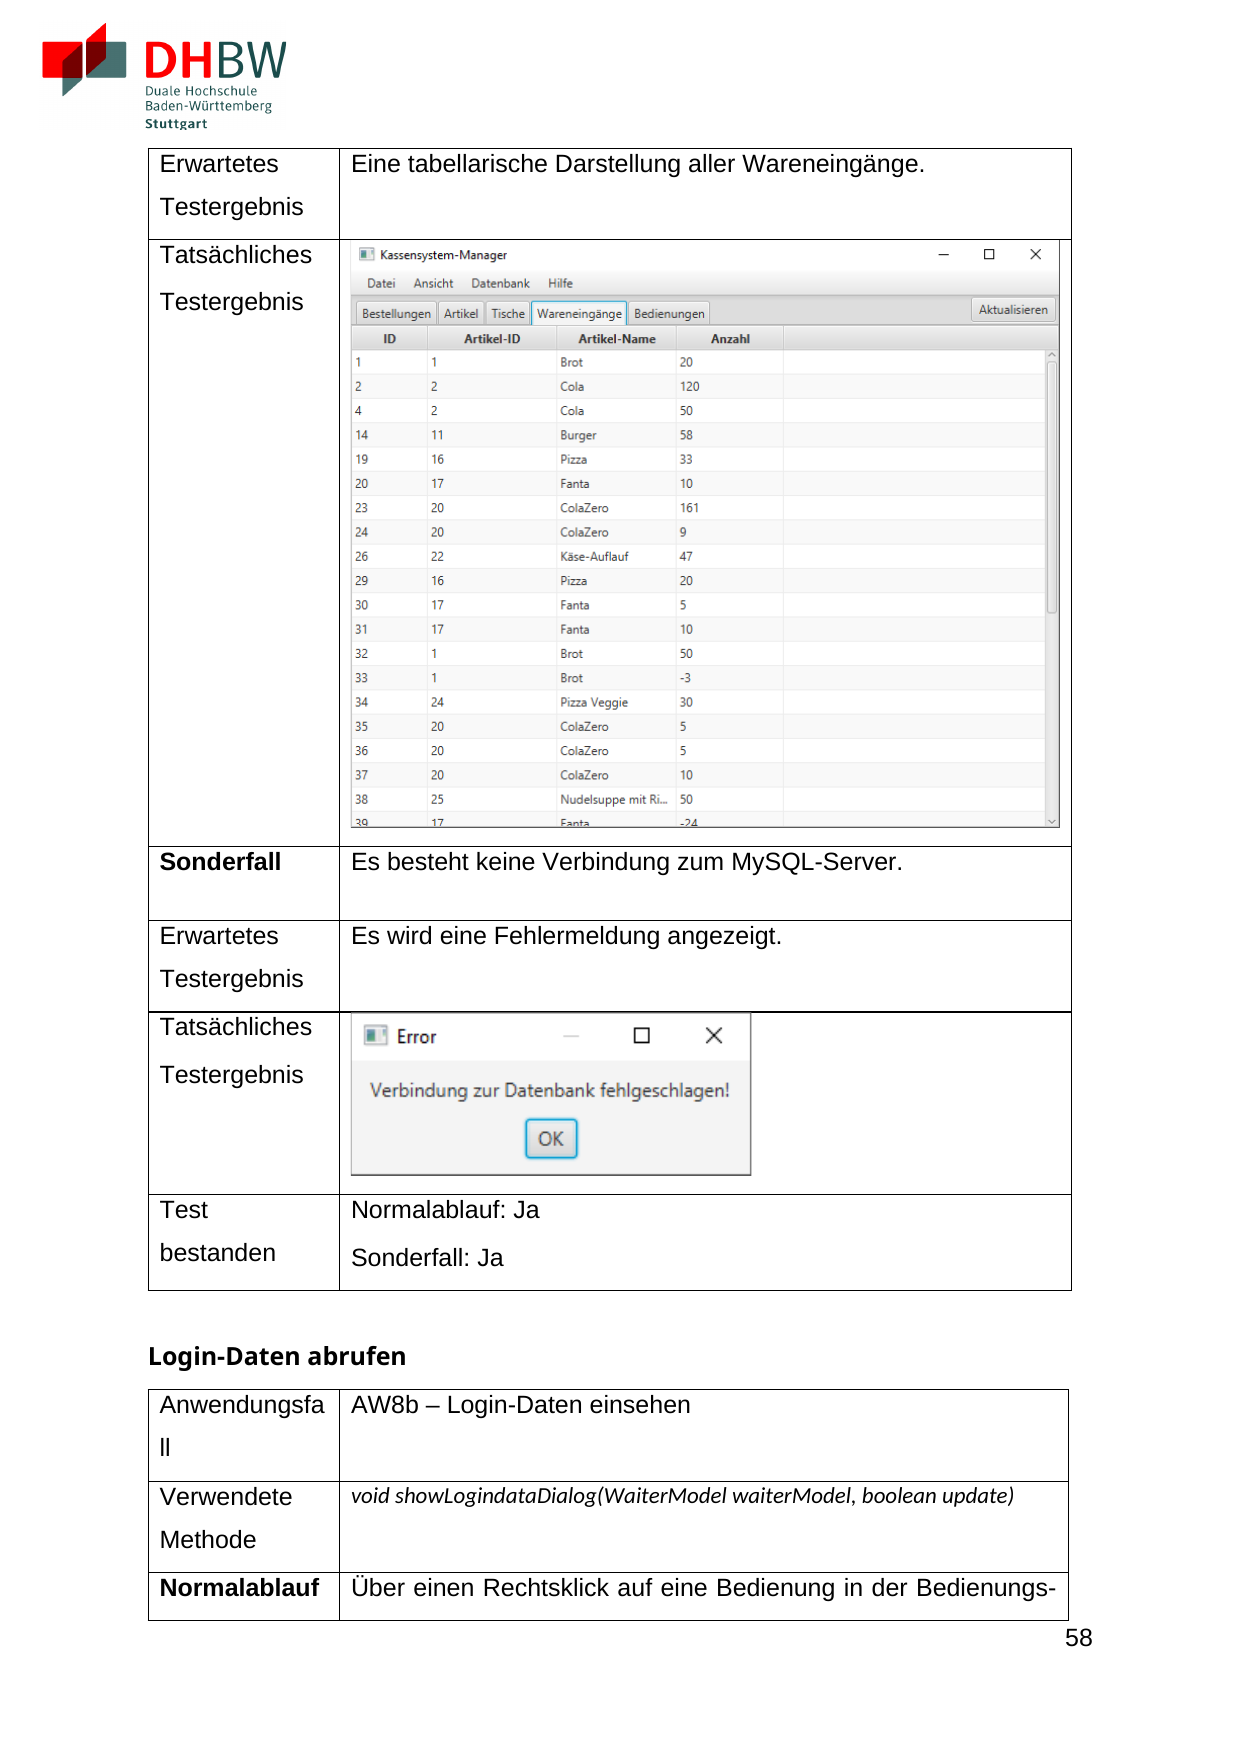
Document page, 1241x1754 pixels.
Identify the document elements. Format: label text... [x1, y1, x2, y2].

table_cell Tatsächliches Testergebnis [149, 240, 339, 846]
table_cell [340, 1013, 1071, 1194]
table_cell Test bestanden [149, 1195, 339, 1290]
picture [350, 240, 1060, 828]
table_cell [340, 240, 1071, 846]
table_cell Normalablauf: Ja Sonderfall: Ja [340, 1195, 1071, 1290]
table_cell Tatsächliches Testergebnis [149, 1013, 339, 1194]
table_cell Normalablauf [149, 1573, 339, 1620]
table_cell Sonderfall [149, 847, 339, 920]
picture [350, 1012, 752, 1176]
table_cell Es wird eine Fehlermeldung angezeigt. [340, 921, 1071, 1011]
subtitle Login-Daten abrufen [148, 1338, 1093, 1372]
picture [39, 20, 286, 130]
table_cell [340, 1573, 1068, 1620]
table_header Anwendungsfall [149, 1390, 339, 1481]
table_header AW8b – Login-Daten einsehen [340, 1390, 1068, 1481]
table_cell Es besteht keine Verbindung zum MySQL-Server. [340, 847, 1071, 920]
table_cell Erwartetes Testergebnis [149, 921, 339, 1011]
table_cell Eine tabellarische Darstellung aller Wareneingänge. [340, 149, 1071, 239]
table_cell Erwartetes Testergebnis [149, 149, 339, 239]
table_cell Verwendete Methode [149, 1482, 339, 1572]
table_cell void showLogindataDialog(WaiterModel waiterModel, boolean update) [340, 1482, 1068, 1572]
